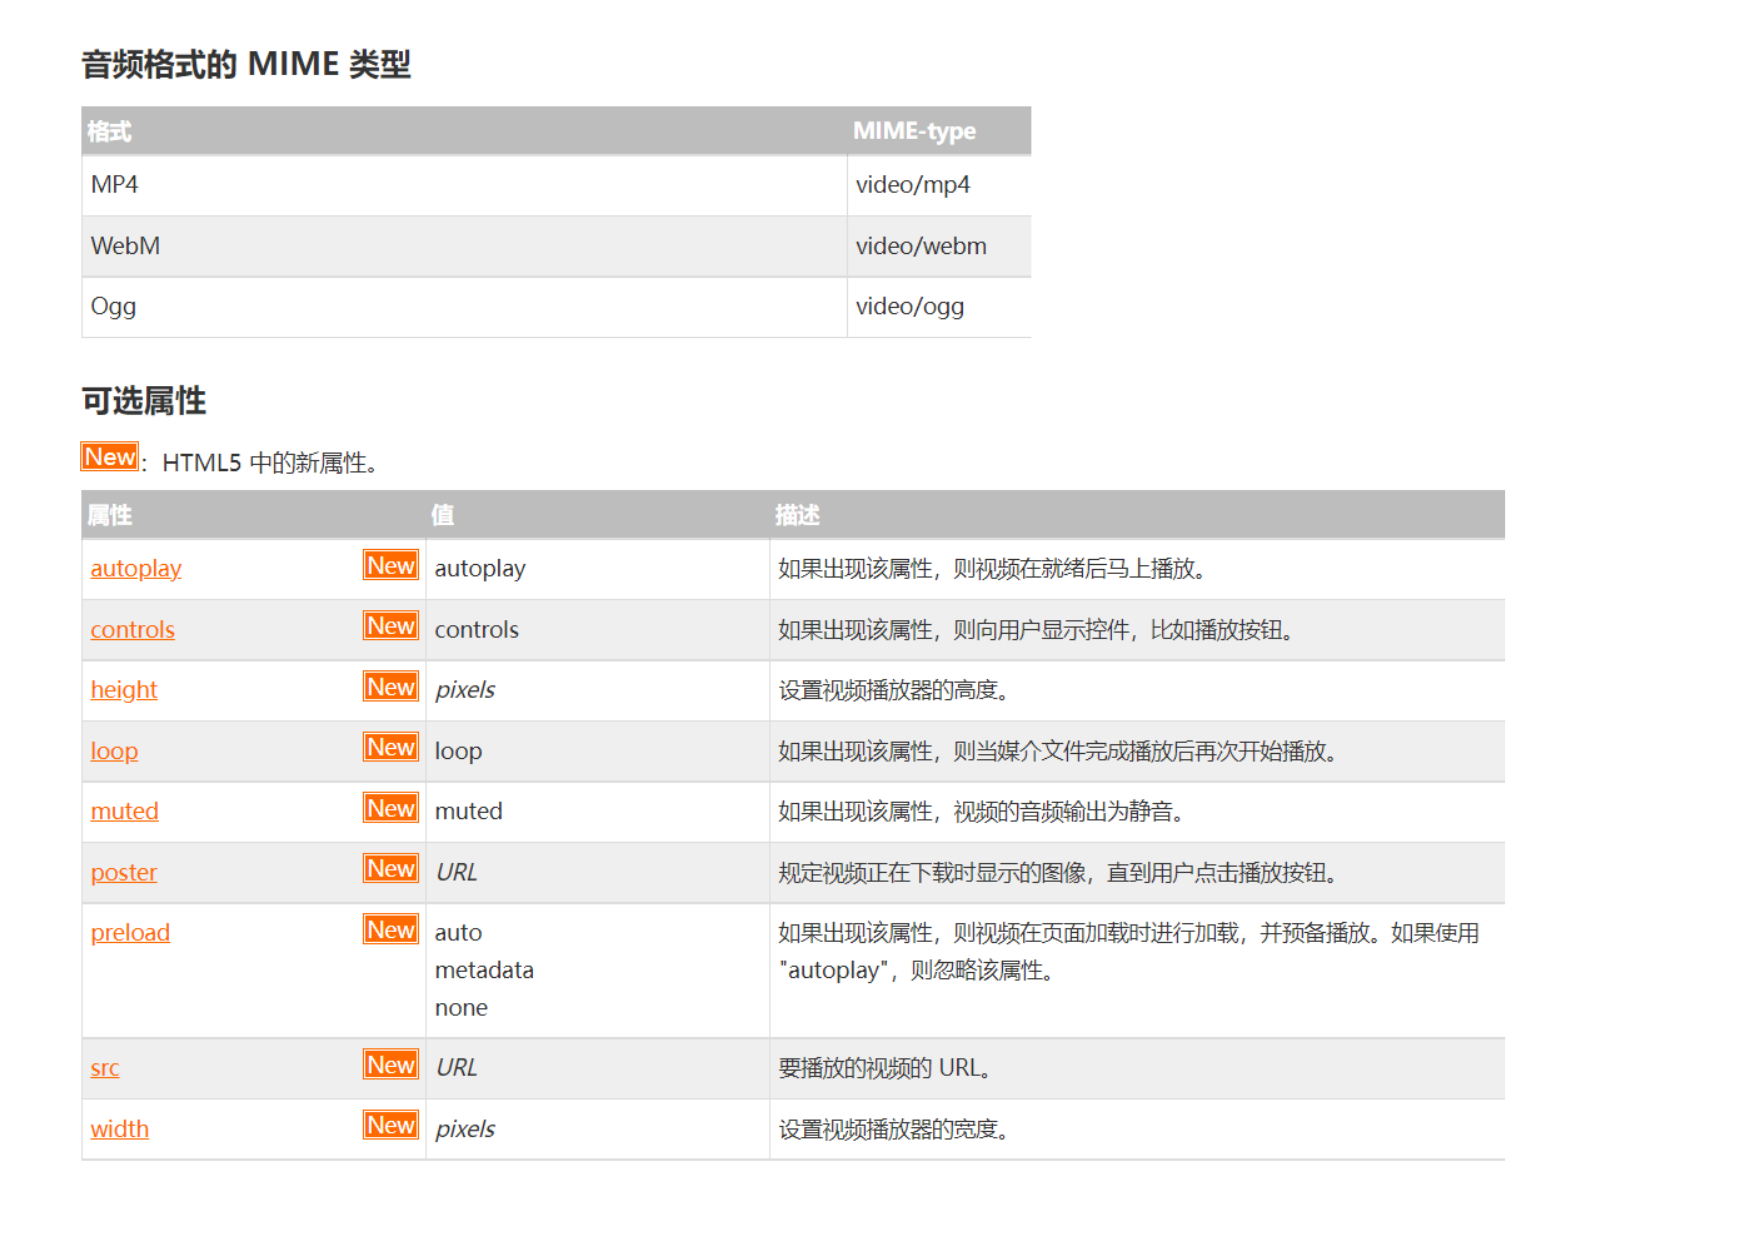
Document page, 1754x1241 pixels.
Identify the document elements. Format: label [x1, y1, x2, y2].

picture [44, 360, 1506, 1171]
picture [44, 35, 1032, 352]
